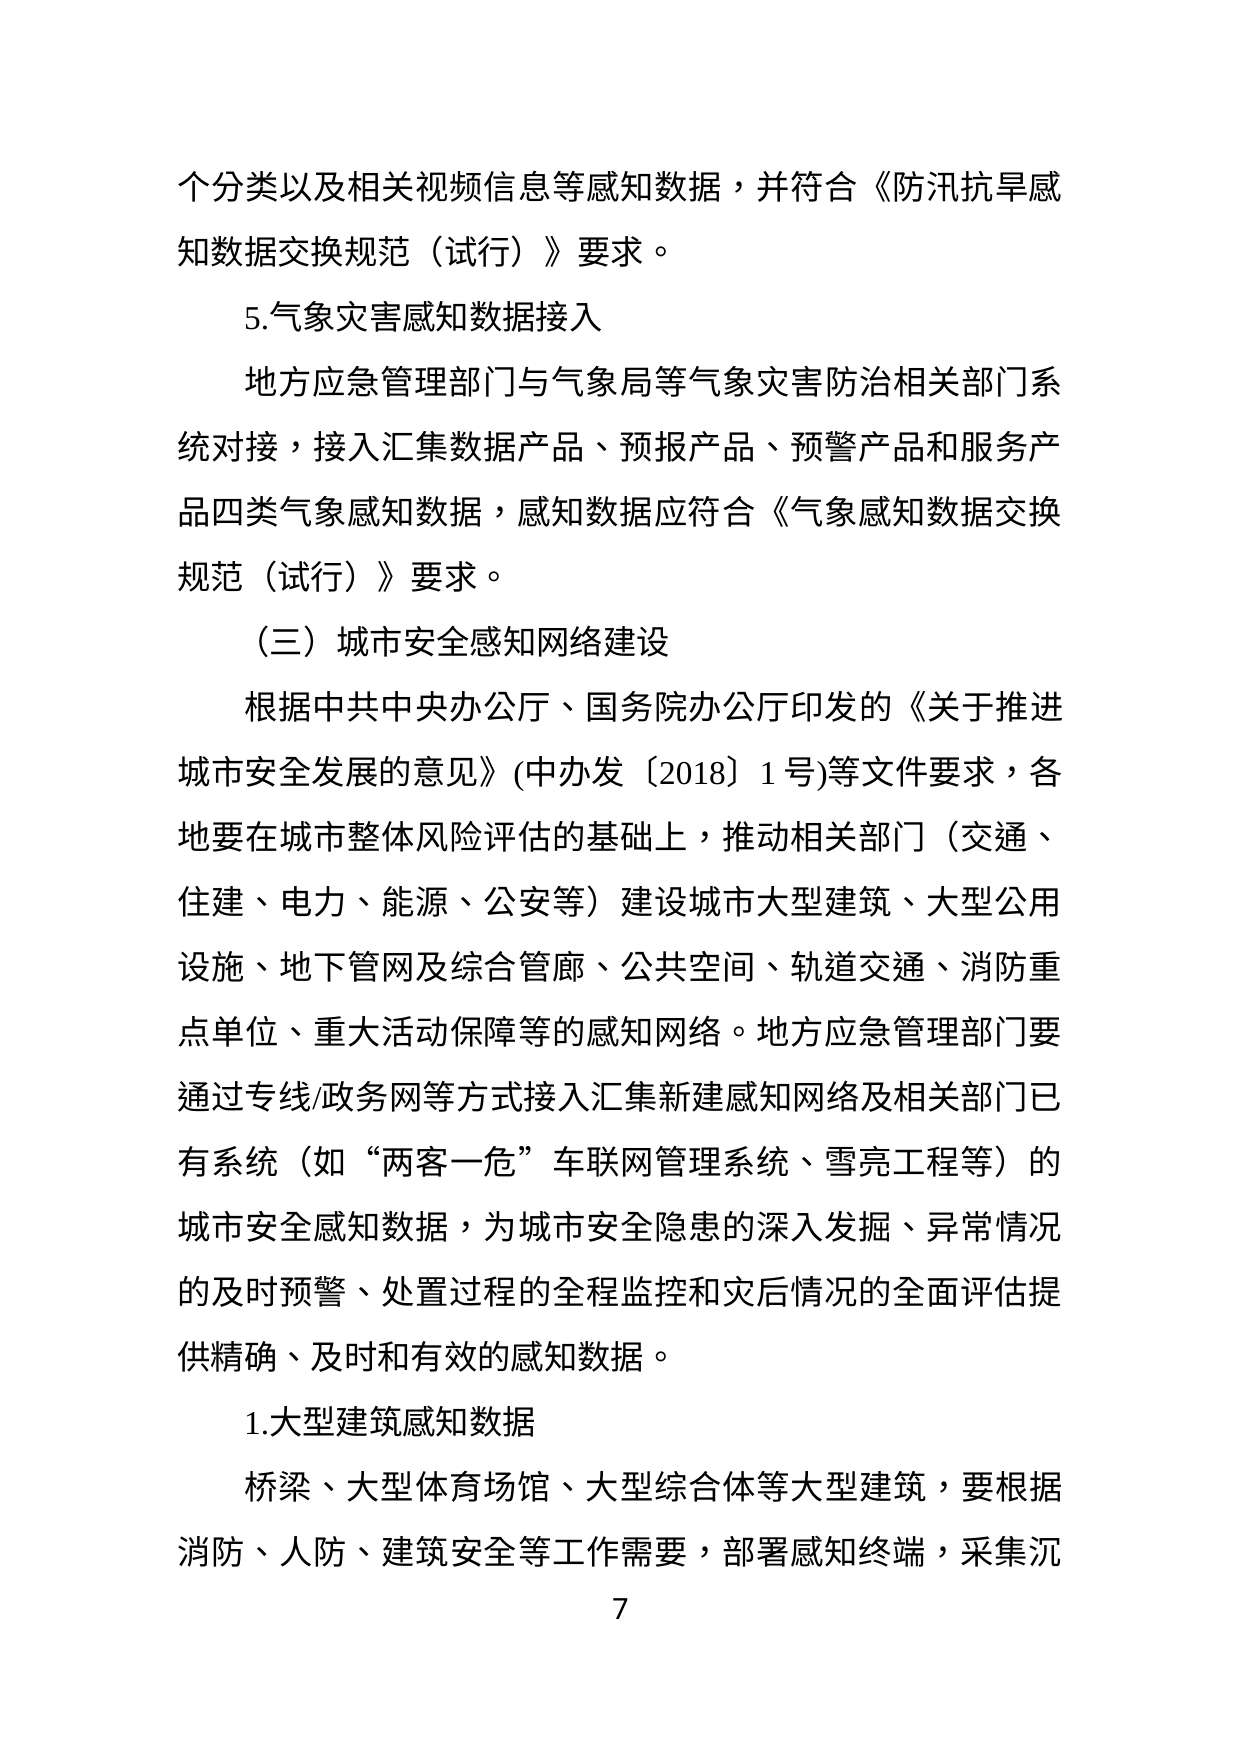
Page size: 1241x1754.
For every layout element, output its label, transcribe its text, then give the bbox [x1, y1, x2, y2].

text 1.大型建筑感知数据 [177, 1388, 1063, 1453]
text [177, 153, 1063, 283]
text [177, 1453, 1063, 1583]
text 5.气象灾害感知数据接入 [177, 283, 1063, 348]
text 地方应急管理部门与气象局等气象灾害防治相关部门系统对接，接入汇集数据产品、预报产品、预警产品和服务产品四类气象感知数据，感知数据应符合《气象感知数据交换规范（试行）》要求。 [177, 348, 1063, 608]
text 根据中共中央办公厅、国务院办公厅印发的《关于推进城市安全发展的意见》(中办发〔2018〕1号)等文件要求，各地要在城市整体风险评估的基础上，推动相关部门（交通、住建、电力、能源、公安等）建设城市大型建筑、大型公用设施、地下管网及综合管廊、公共空间、轨道交通、消防重点单位、重大活动保障等的感知网络。地方应急管理部门要通过专线/政务网等方式接入汇集新建感知网络及相关部门已有系统（如“两客一危”车联网管理系统、雪亮工程等）的城市安全感知数据，为城市安全隐患的深入发掘、异常情况的及时预警、处置过程的全程监控和灾后情况的全面评估提供精确、及时和有效的感知数据。 [177, 673, 1063, 1388]
text （三）城市安全感知网络建设 [236, 608, 1063, 673]
